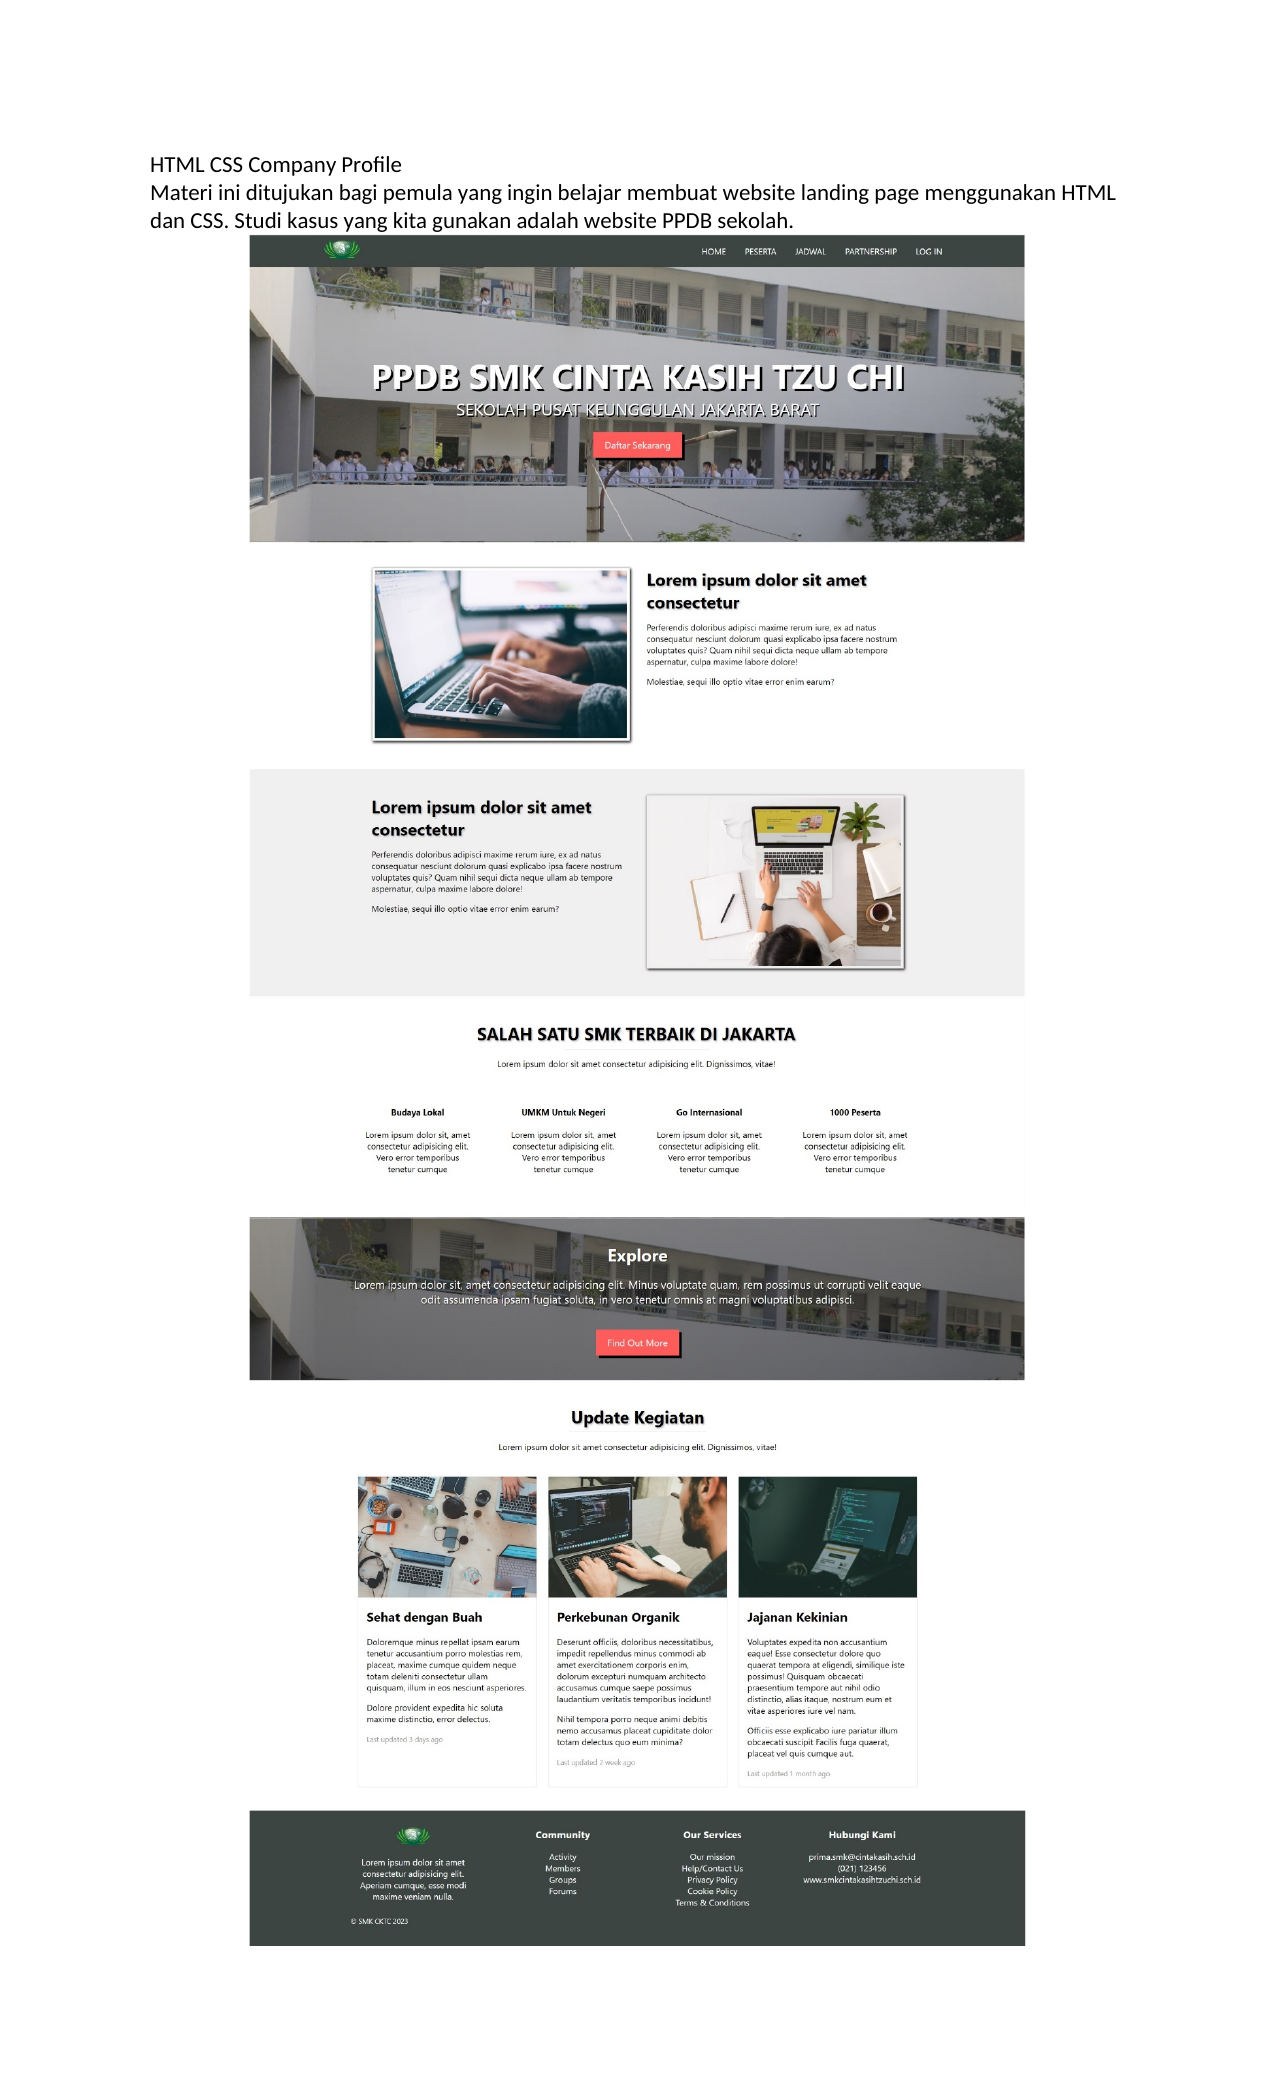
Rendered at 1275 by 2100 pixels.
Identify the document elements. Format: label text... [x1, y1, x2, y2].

text Materi ini ditujukan bagi pemula yang ingin belajar membuat website landing page menggunakan HTML dan CSS. Studi kasus yang kita gunakan adalah website PPDB sekolah. [150, 178, 1125, 234]
picture [249, 234, 1026, 1946]
text HTML CSS Company Profile [150, 150, 1125, 178]
